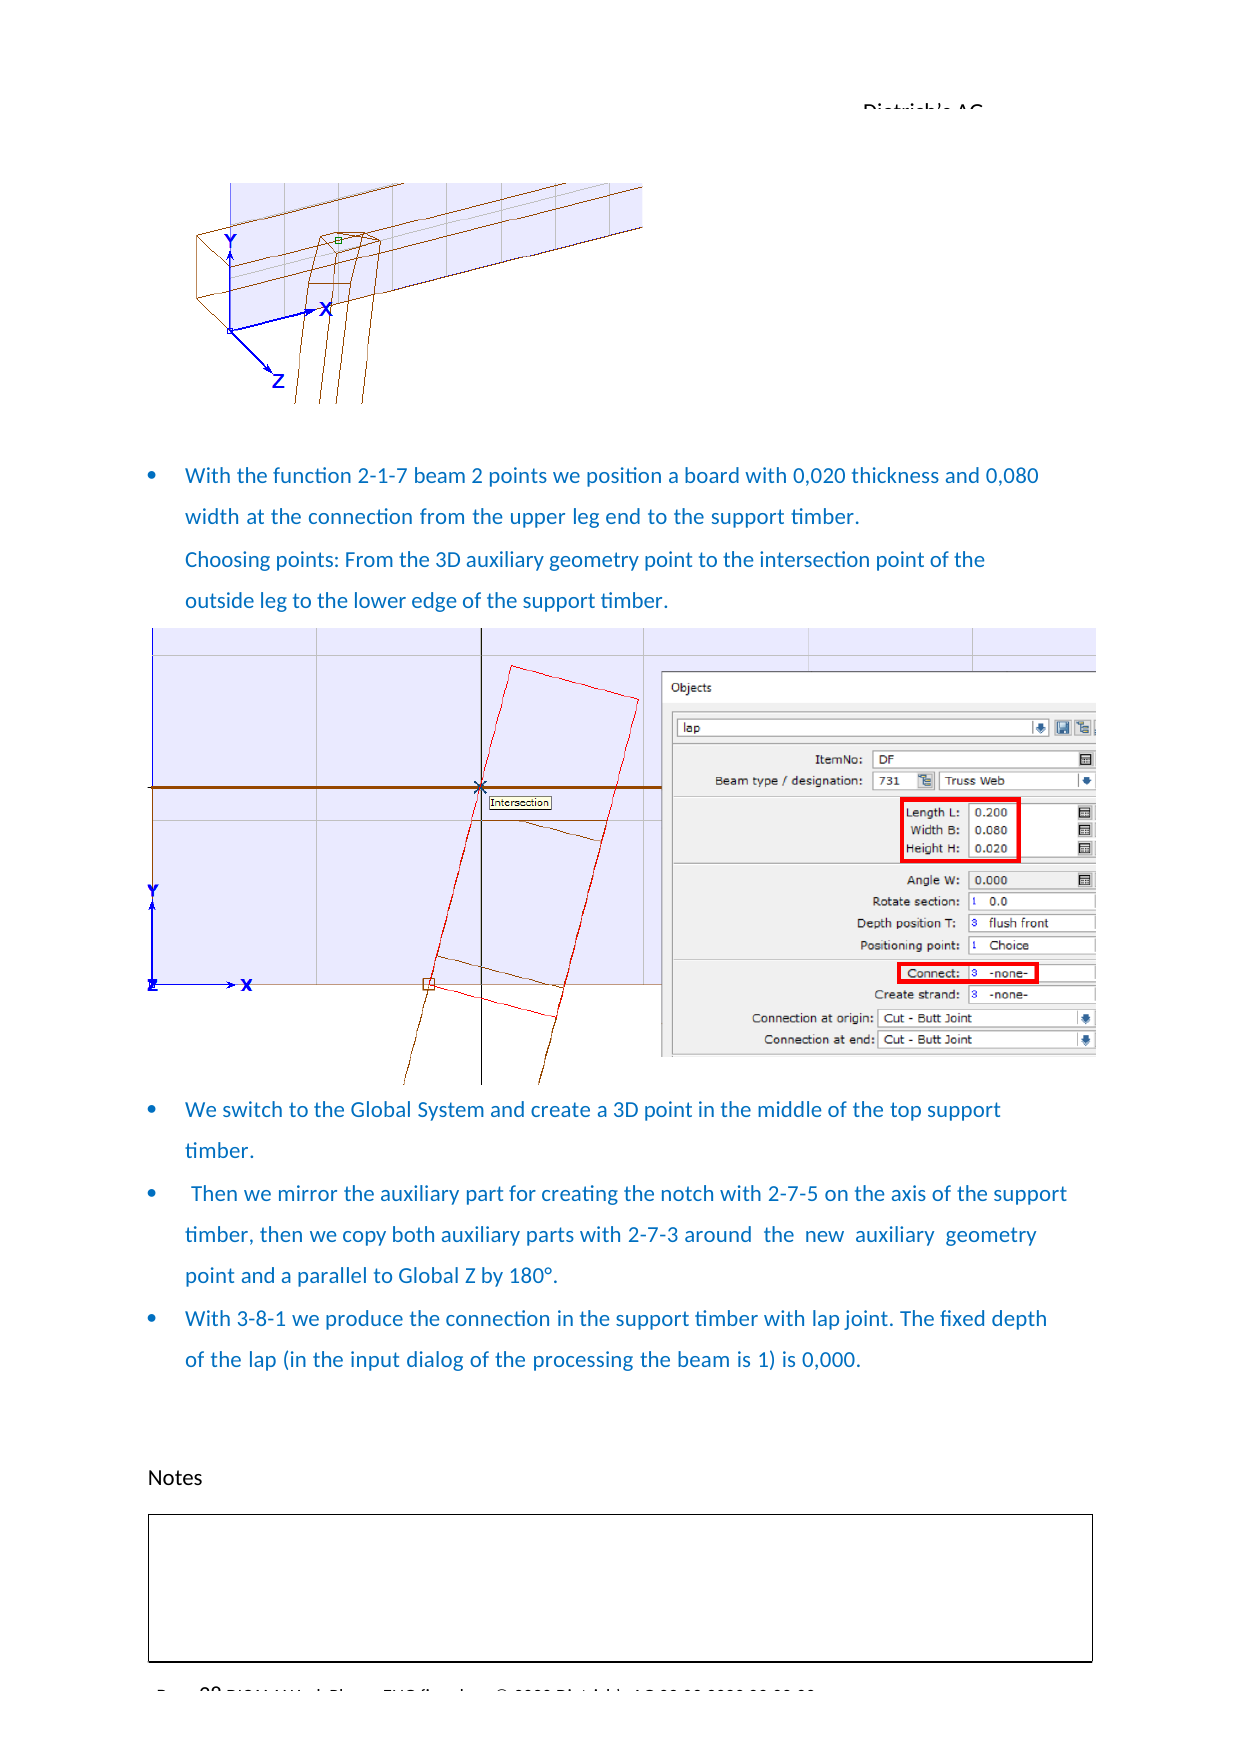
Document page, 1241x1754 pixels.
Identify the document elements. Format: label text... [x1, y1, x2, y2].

list With the function 2-1-7 beam 2 points we position a board with 0,020 thickness and 0,080 width at the connection from the upper leg end to the support timber. [148, 461, 1060, 530]
list We switch to the Global System and create a 3D point in the middle of the top support timber. [148, 1096, 1024, 1164]
picture [196, 183, 643, 404]
text Choosing points: From the 3D auxiliary geometry point to the intersection point of the outside leg to the lower edge of the support timber. [185, 545, 1017, 614]
picture [147, 628, 1096, 1085]
text Notes [148, 1463, 1163, 1491]
list Then we mirror the auxiliary part for creating the notch with 2-7-5 on the axis of the support timber, then we copy both auxiliary parts with 2-7-3 around the new auxiliary geometry point and a parallel to Global Z by 180°. [148, 1179, 1091, 1289]
list With 3-8-1 we produce the connection in the support timber with lap joint. The fixed depth of the lap (in the input dialog of the processing the beam is 1) is 0,000. [148, 1304, 1072, 1373]
